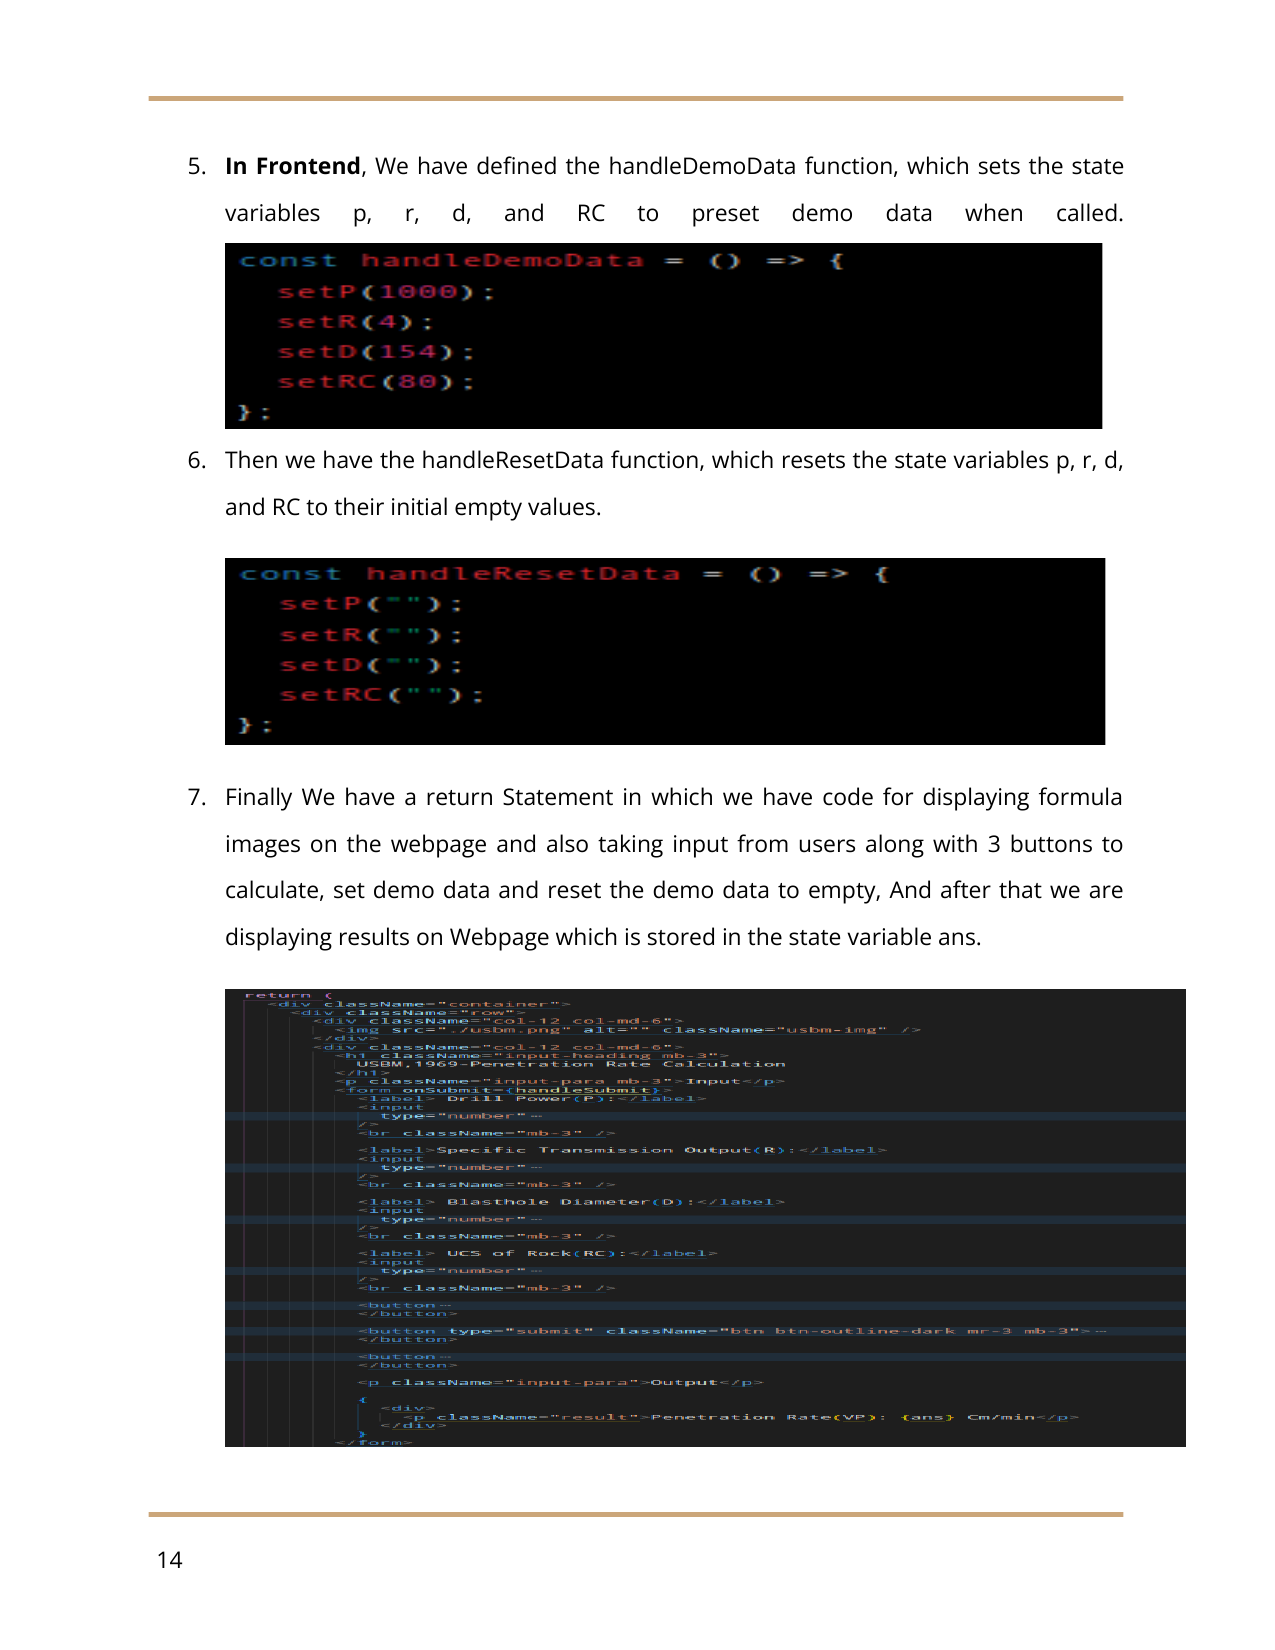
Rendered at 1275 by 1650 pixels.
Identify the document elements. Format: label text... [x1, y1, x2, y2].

picture [225, 243, 1103, 429]
picture [225, 558, 1106, 745]
picture [148, 1512, 1124, 1517]
list Finally We have a return Statement in which we have code for displaying formula images on the webpage and also taking input from users along with 3 buttons to calculate, set demo data and reset the demo data to empty, And after that we are displaying results on Webpage which is stored in the state variable ans. [187, 781, 1125, 953]
picture [225, 989, 1186, 1447]
picture [148, 96, 1124, 101]
list Then we have the handleResetData function, which resets the state variables p, r, d, and RC to their initial empty values. [187, 444, 1125, 522]
